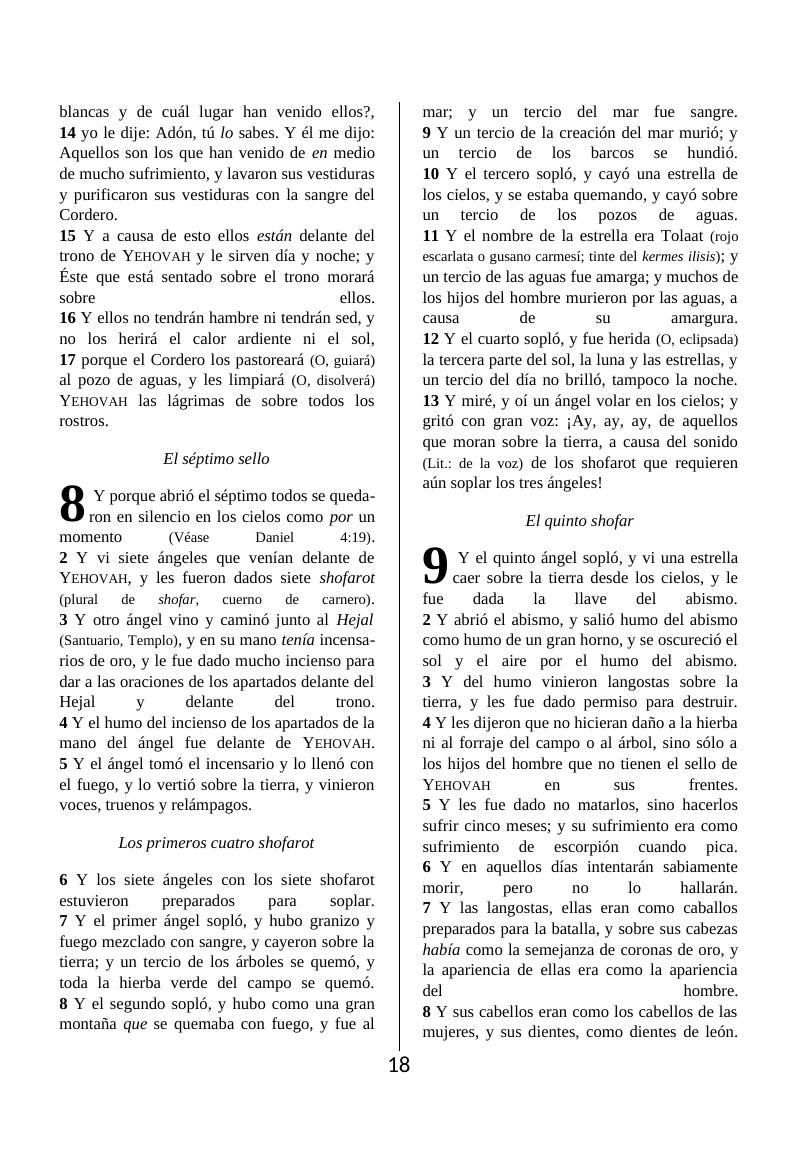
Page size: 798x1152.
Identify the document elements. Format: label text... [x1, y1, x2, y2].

text El quinto shofar [422, 510, 738, 529]
text 6 Y los siete ángeles con los siete shofarot estuvieron preparados para soplar. 7 Y el primer ángel sopló, y hubo granizo y fuego mezclado con sangre, y cayeron sobre la tierra; y un tercio de los árboles se quemó, y toda la hierba verde del campo se quemó. 8 Y el segundo sopló, y hubo como una gran montaña que se quemaba con fuego, y fue al mar; y un tercio del mar fue sangre. 9 Y un tercio de la creación del mar murió; y un tercio de los barcos se hundió. 10 Y el tercero sopló, y cayó una estrella de los cielos, y se estaba quemando, y cayó sobre un tercio de los pozos de aguas. 11 Y el nombre de la estrella era Tolaat (rojo escarlata o gusano carmesí; tinte del kermes ilisis); y un tercio de las aguas fue amarga; y muchos de los hijos del hombre murieron por las aguas, a causa de su amargura. 12 Y el cuarto sopló, y fue herida (O, eclipsada) la tercera parte del sol, la luna y las estrellas, y un tercio del día no brilló, tampoco la noche. 13 Y miré, y oí un ángel volar en los cielos; y gritó con gran voz: ¡Ay, ay, ay, de aquellos que moran sobre la tierra, a causa del sonido (Lit.: de la voz) de los shofarot que requieren aún soplar los tres ángeles! [422, 102, 738, 492]
text Y porque abrió el séptimo todos se quedaron en silencio en los cielos como por un momento (Véase Daniel 4:19). 2 Y vi siete ángeles que venían delante de Yehovah, y les fueron dados siete shofarot (plural de shofar, cuerno de carnero). 3 Y otro ángel vino y caminó junto al Hejal (Santuario, Templo), y en su mano tenía incensarios de oro, y le fue dado mucho incienso para dar a las oraciones de los apartados delante del Hejal y delante del trono. 4 Y el humo del incienso de los apartados de la mano del ángel fue delante de Yehovah. 5 Y el ángel tomó el incensario y lo llenó con el fuego, y lo vertió sobre la tierra, y vinieron voces, truenos y relámpagos. [59, 486, 375, 814]
text Los primeros cuatro shofarot [59, 832, 375, 852]
text El séptimo sello [59, 448, 375, 468]
